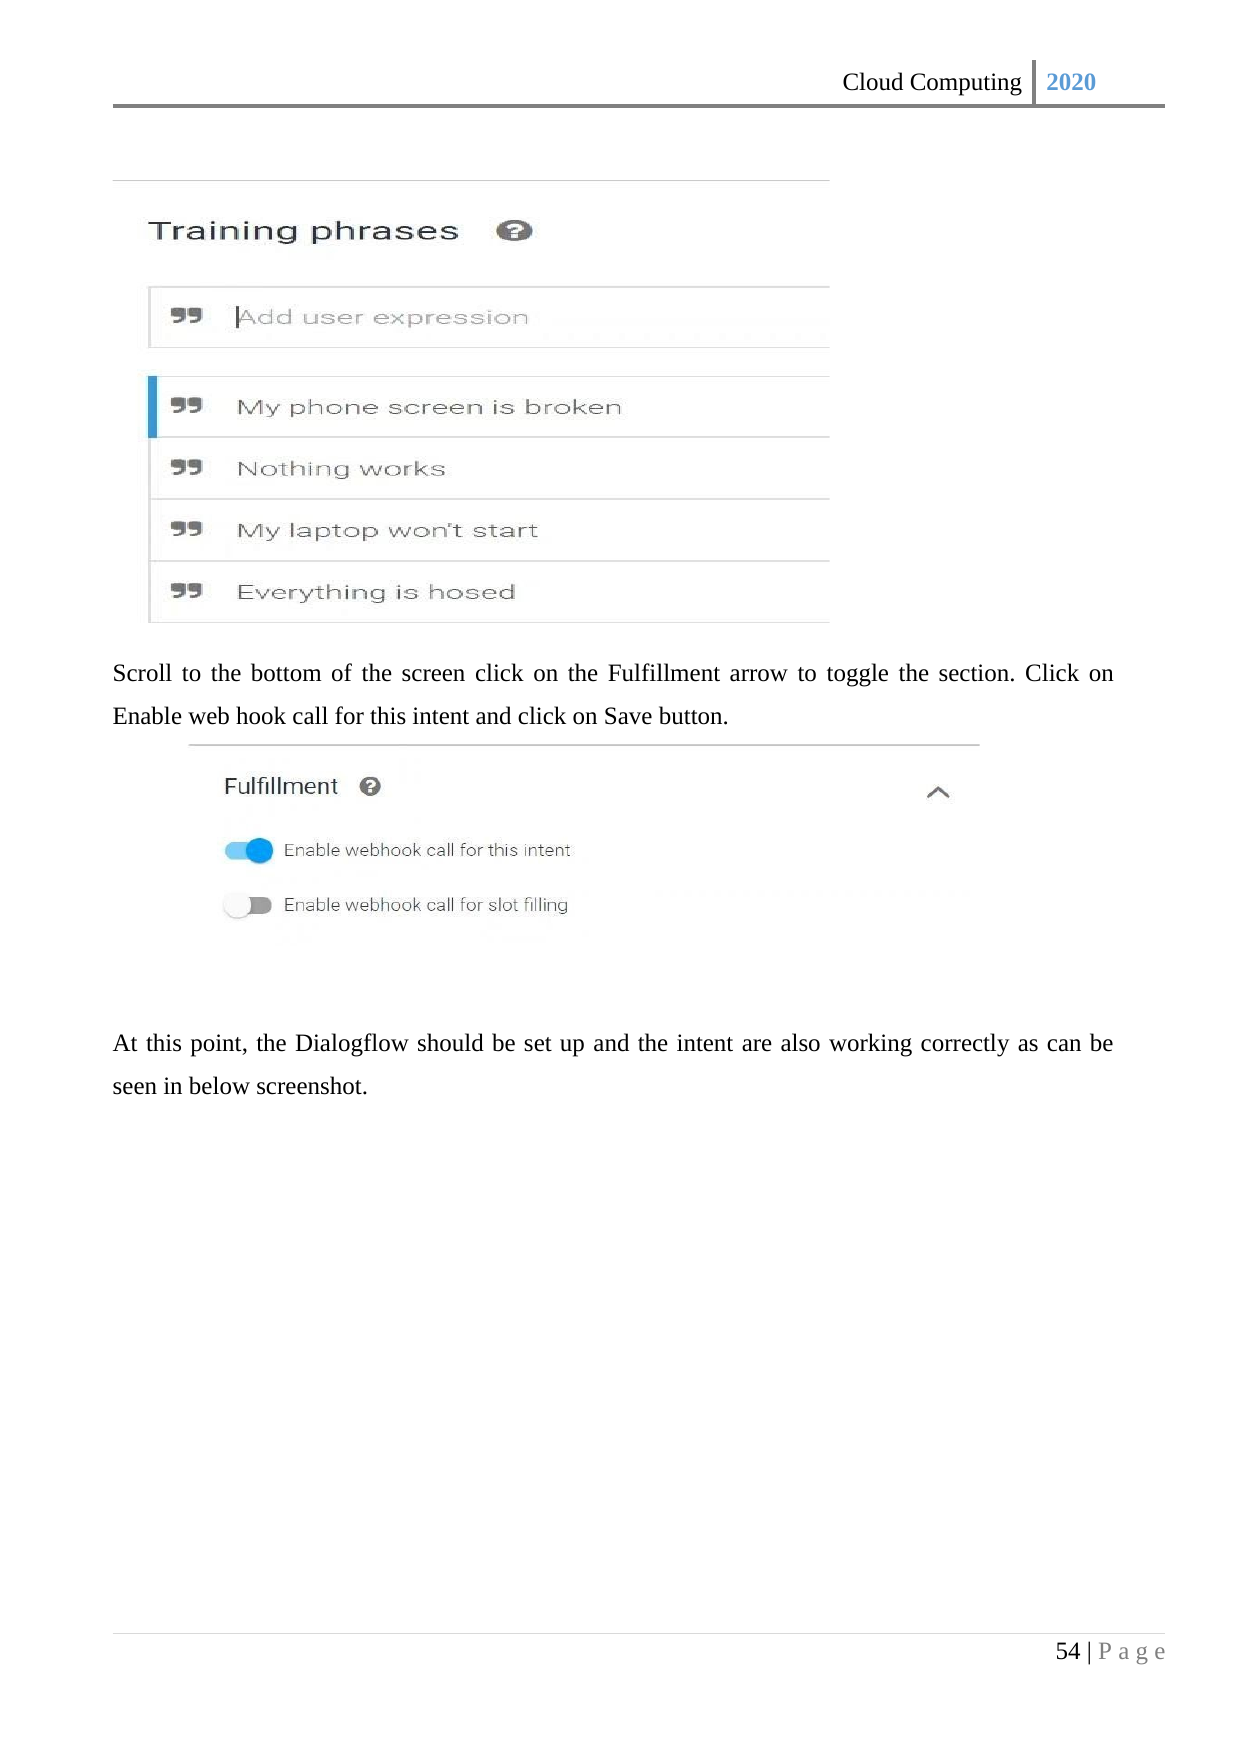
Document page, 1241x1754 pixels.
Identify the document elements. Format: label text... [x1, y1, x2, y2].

text Scroll to the bottom of the screen click on the Fulfillment arrow to toggle the section. Click on Enable web hook call for this intent and click on Save button. [112, 658, 1116, 729]
picture [112, 180, 830, 623]
picture [187, 744, 980, 946]
text At this point, the Dialogflow should be set up and the intent are also working correctly as can be seen in below screenshot. [112, 1028, 1115, 1100]
